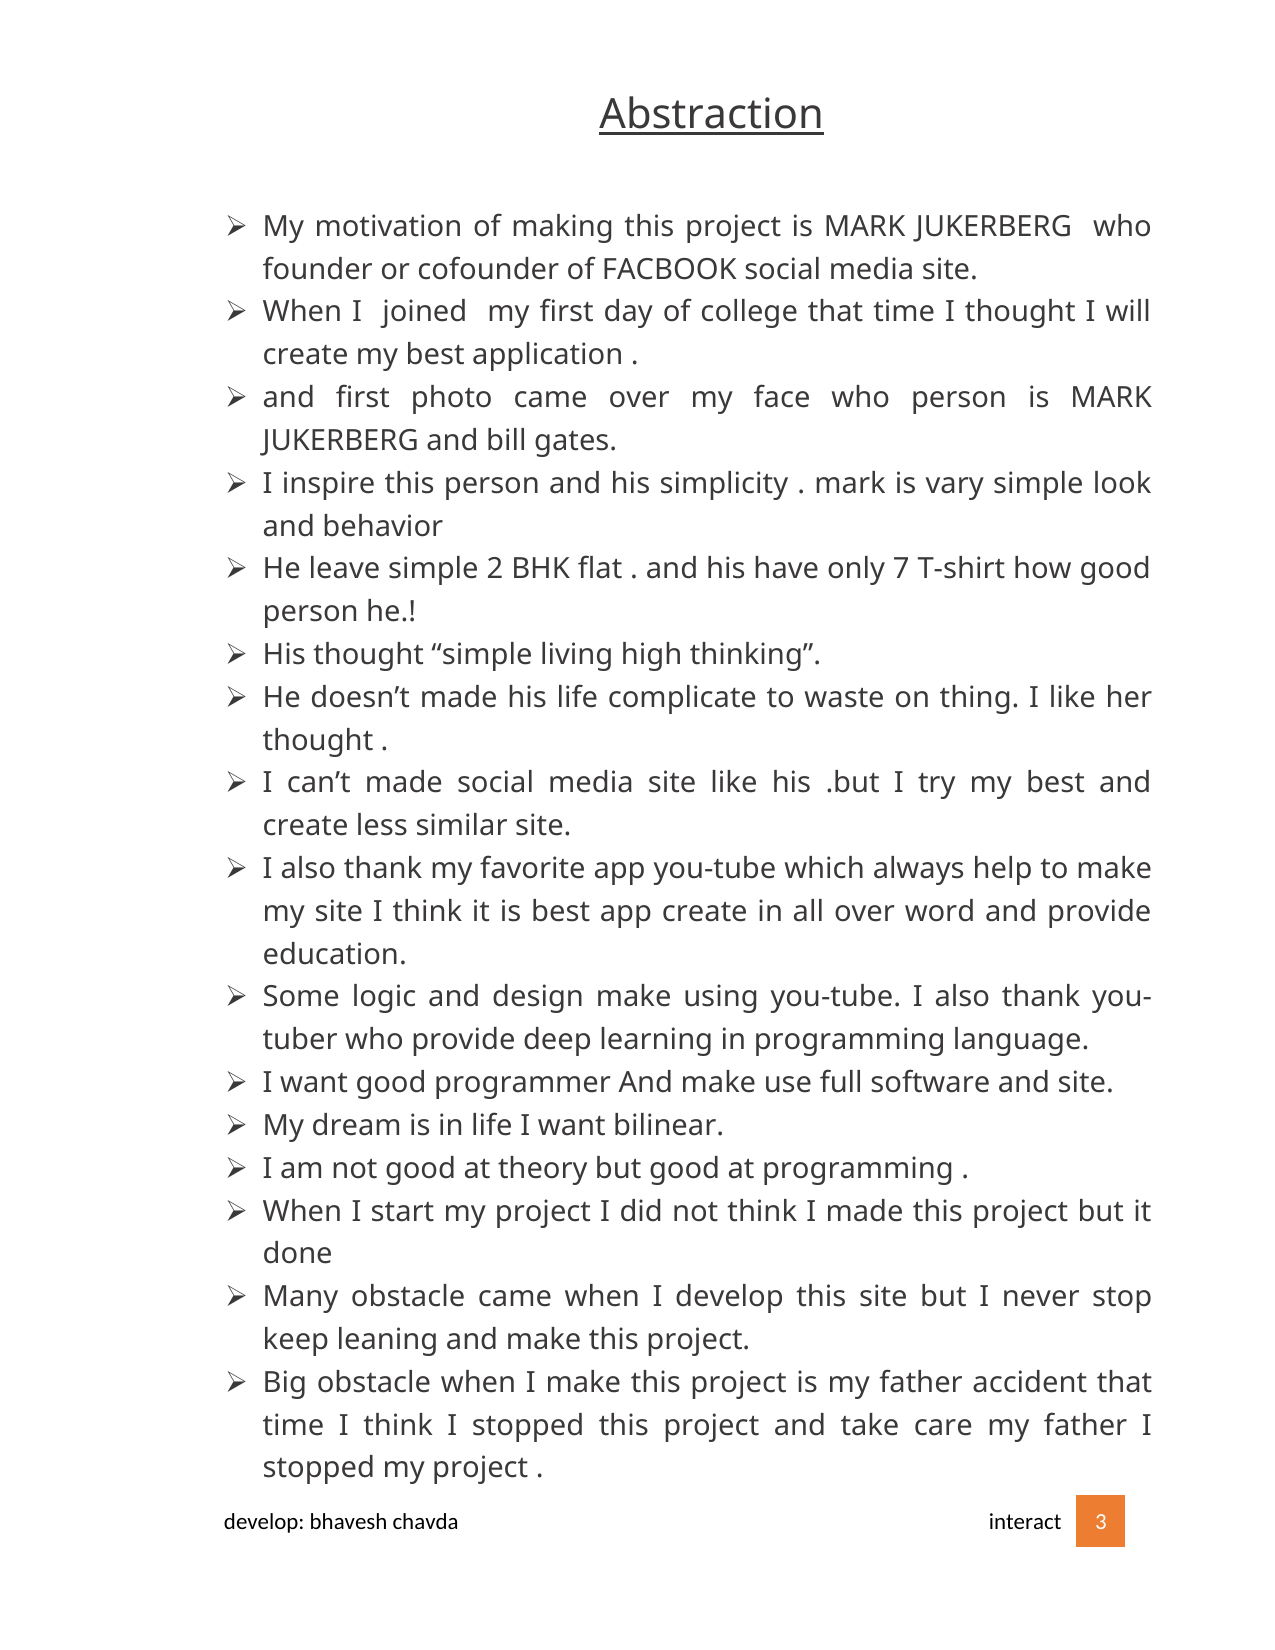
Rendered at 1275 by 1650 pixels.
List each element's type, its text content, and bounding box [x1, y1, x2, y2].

list When I joined my first day of college that time I thought I will create my best application . [225, 291, 1153, 373]
list My dream is in life I want bilinear. [225, 1104, 1153, 1144]
list When I start my project I did not think I made this project but it done [225, 1190, 1153, 1272]
list He doesn’t made his life complicate to waste on thing. I like her thought . [225, 676, 1153, 758]
list He leave simple 2 BHK flat . and his have only 7 T-shirt how good person he.! [225, 548, 1153, 630]
list Many obstacle came when I develop this site but I never stop keep leaning and make this project. [225, 1275, 1153, 1358]
list I inspire this person and his simplicity . mark is vary simple look and behavior [225, 462, 1153, 544]
list Some logic and design make using you-tube. I also thank you-tuber who provide deep learning in programming language. [225, 976, 1153, 1058]
list My motivation of making this project is MARK JUKERBERG who founder or cofounder of FACBOOK social media site. [225, 205, 1153, 288]
list I can’t made social media site like his .but I try my best and create less similar site. [225, 762, 1153, 844]
list I also thank my favorite app you-tube which always help to make my site I think it is best app create in all over word and provide education. [225, 847, 1153, 973]
list I want good programmer And make use full software and site. [225, 1061, 1153, 1101]
list and first photo came over my face who person is MARK JUKERBERG and bill gates. [225, 376, 1153, 459]
list I am not good at theory but good at programming . [225, 1147, 1153, 1187]
list Big obstacle when I make this project is my father accident that time I think I stopped this project and take care my father I stopped my project . [225, 1361, 1153, 1486]
text Abstraction [187, 84, 1125, 141]
list His thought “simple living high thinking”. [225, 633, 1153, 673]
